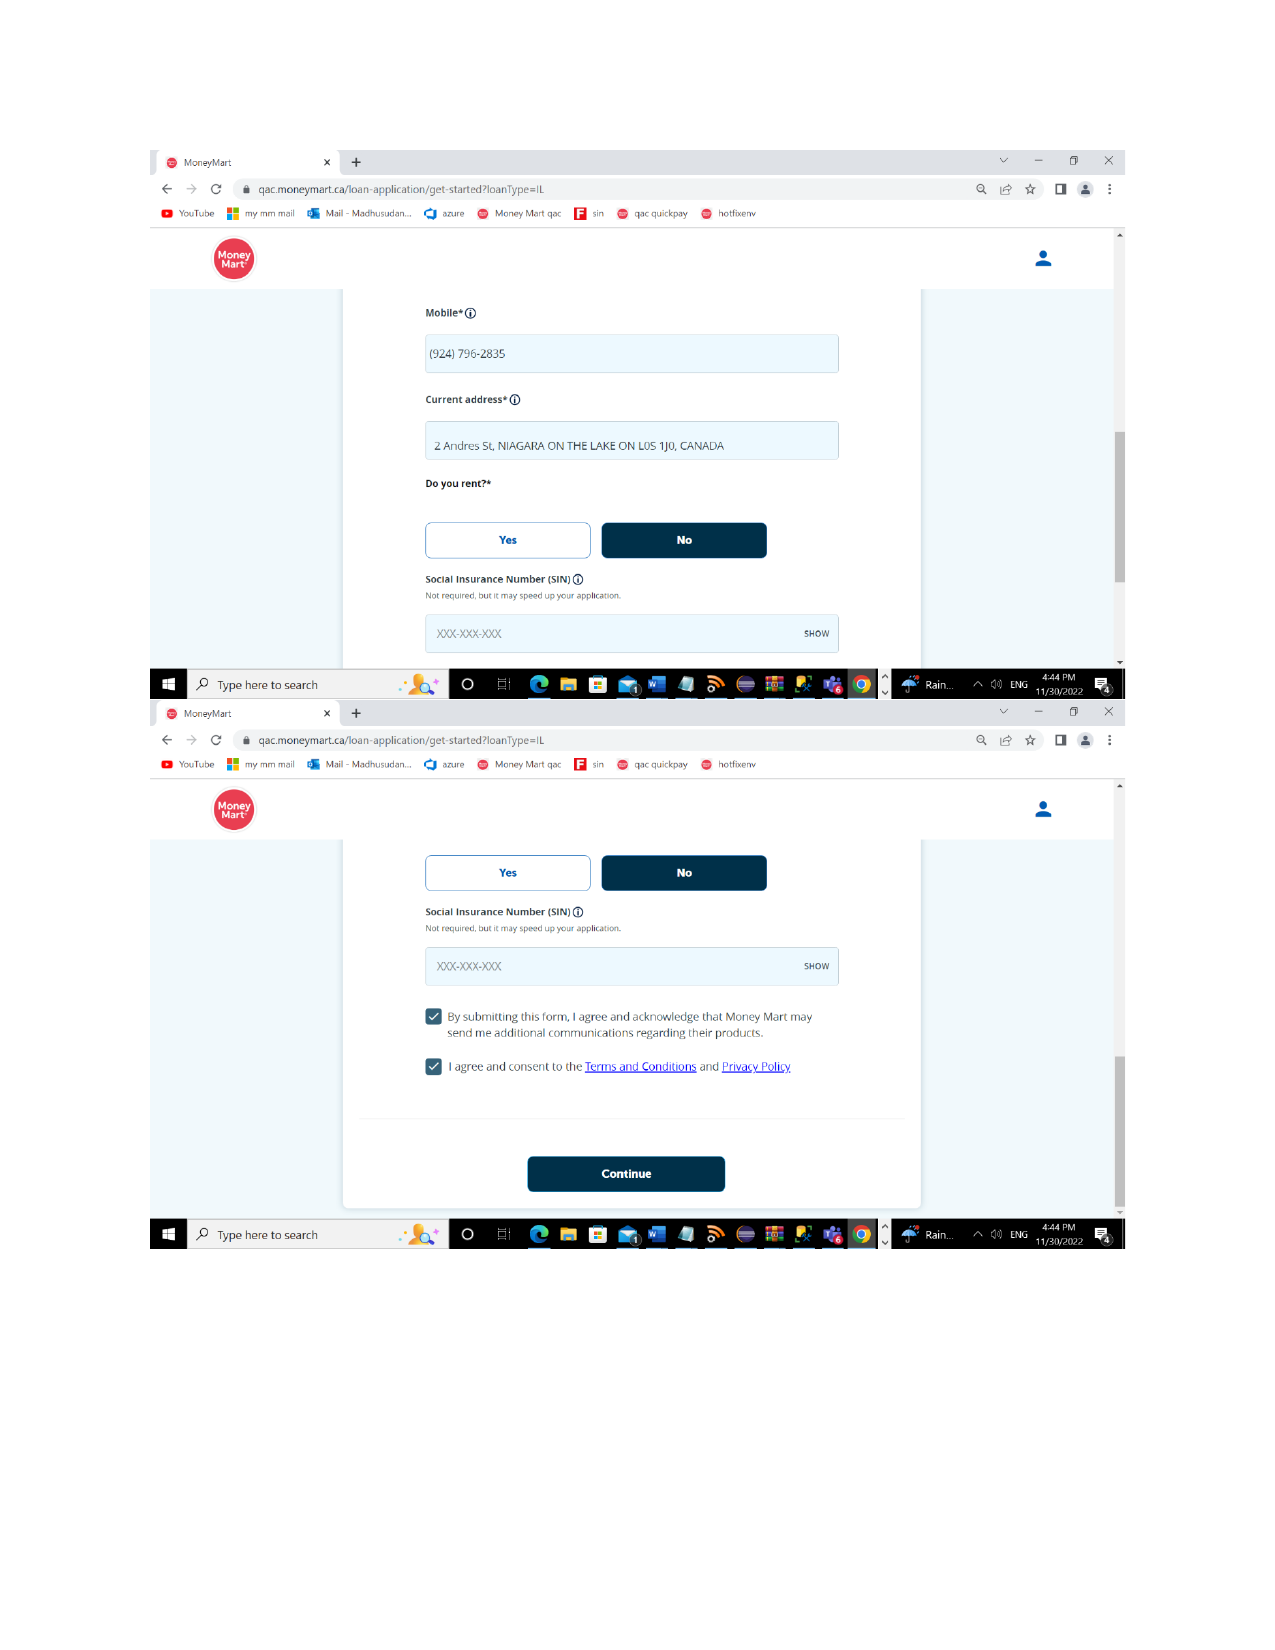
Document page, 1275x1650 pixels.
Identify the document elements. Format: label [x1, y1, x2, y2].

picture [150, 150, 1125, 699]
picture [150, 700, 1125, 1249]
